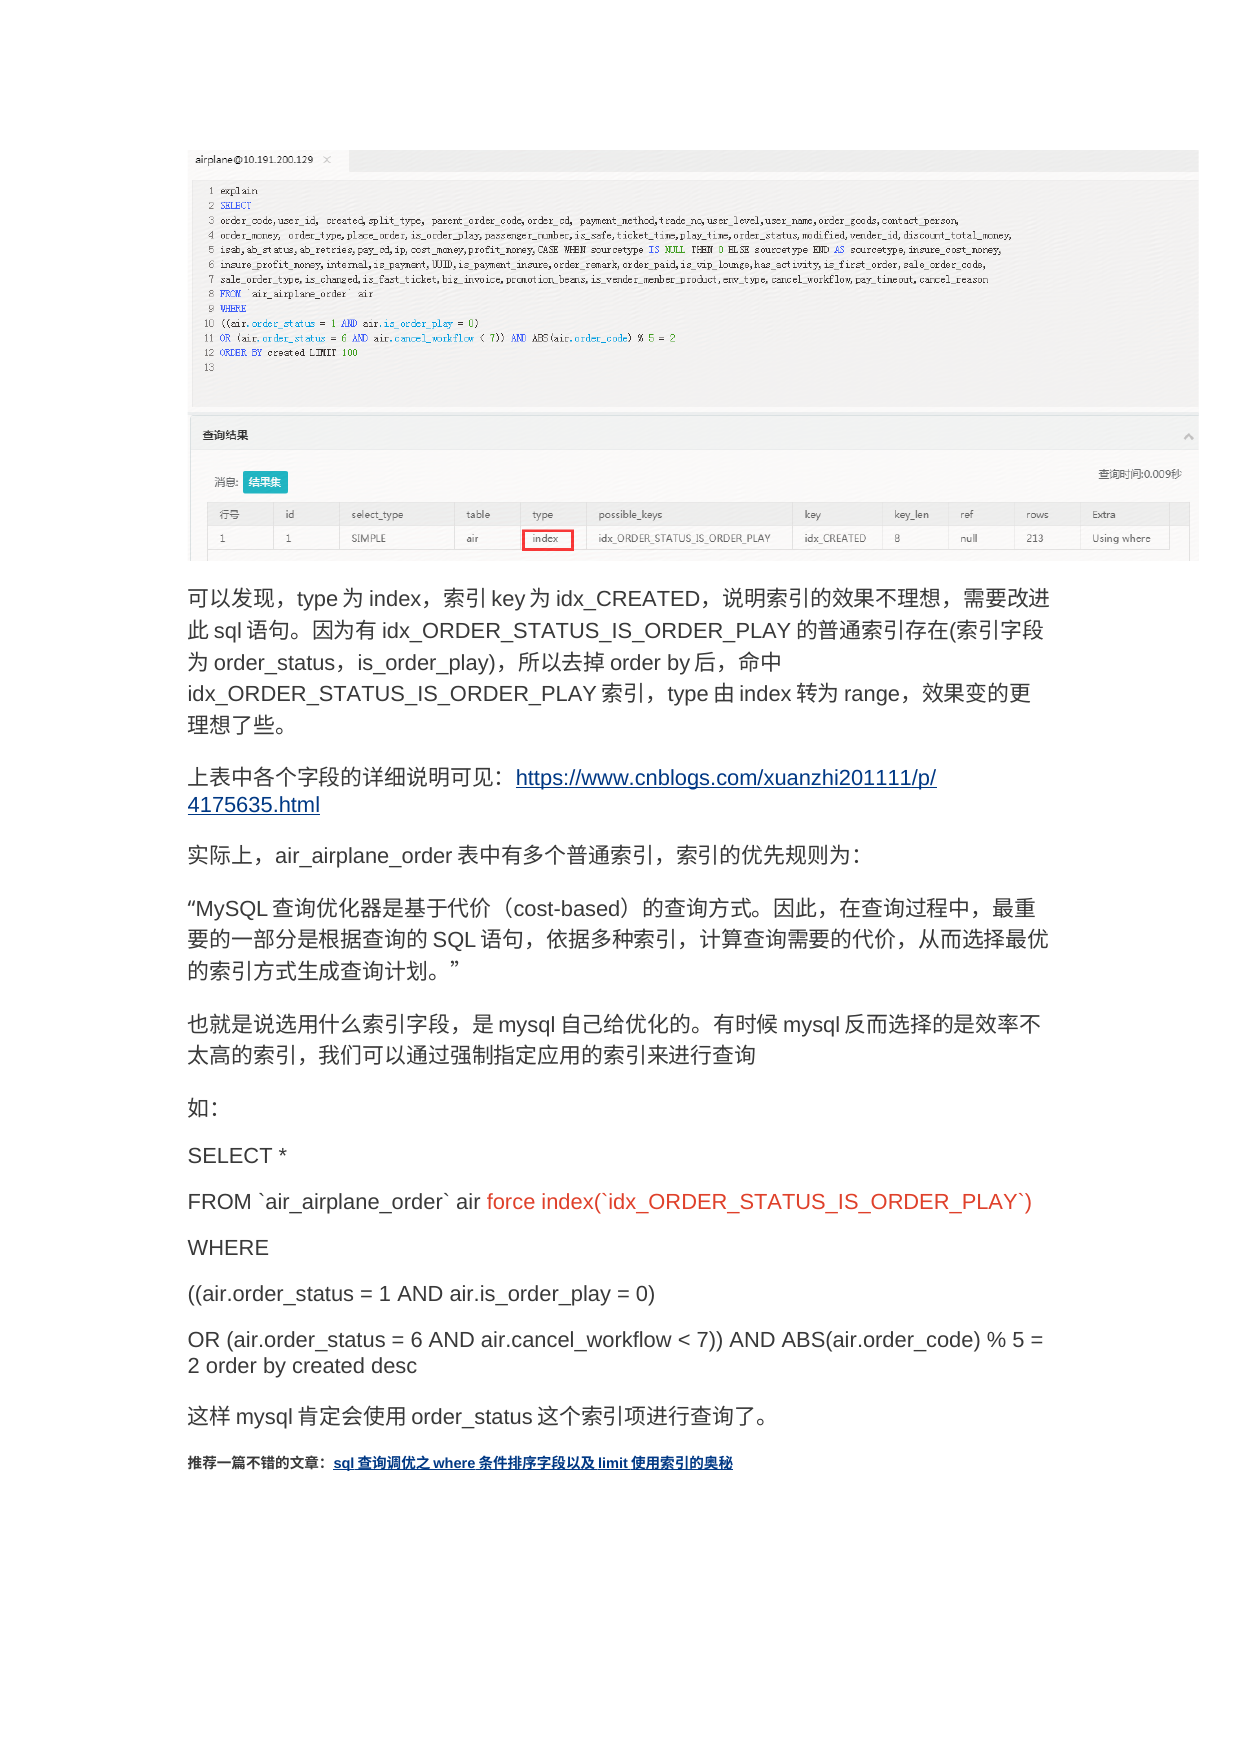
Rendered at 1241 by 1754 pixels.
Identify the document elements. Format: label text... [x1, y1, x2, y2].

text “MySQL查询优化器是基于代价（cost-based）的查询方式。因此，在查询过程中，最重要的一部分是根据查询的SQL语句，依据多种索引，计算查询需要的代价，从而选择最优的索引方式生成查询计划。” [187, 891, 1053, 986]
text 上表中各个字段的详细说明可见：https://www.cnblogs.com/xuanzhi201111/p/4175635.html [187, 760, 1053, 817]
text OR (air.order_status = 6 AND air.cancel_workflow < 7)) AND ABS(air.order_code) % 5 = 2 order by created desc [187, 1327, 1053, 1378]
picture [187, 150, 1199, 561]
text FROM `air_airplane_order` air force index(`idx_ORDER_STATUS_IS_ORDER_PLAY`) [187, 1189, 1053, 1214]
text 可以发现，type为index，索引key为idx_CREATED，说明索引的效果不理想，需要改进此sql语句。因为有idx_ORDER_STATUS_IS_ORDER_PLAY的普通索引存在(索引字段为order_status，is_order_play)，所以去掉order by后，命中idx_ORDER_STATUS_IS_ORDER_PLAY索引，type由index转为range，效果变的更理想了些。 [187, 581, 1053, 739]
text 实际上，air_airplane_order表中有多个普通索引，索引的优先规则为： [187, 838, 1053, 870]
text 这样mysql肯定会使用order_status这个索引项进行查询了。 [187, 1399, 1053, 1430]
text 也就是说选用什么索引字段，是mysql自己给优化的。有时候mysql反而选择的是效率不太高的索引，我们可以通过强制指定应用的索引来进行查询 [187, 1007, 1053, 1070]
text 如： [187, 1091, 1053, 1122]
text SELECT * [187, 1143, 1053, 1168]
text 推荐一篇不错的文章：sql查询调优之where条件排序字段以及limit使用索引的奥秘 [187, 1451, 1053, 1472]
text ((air.order_status = 1 AND air.is_order_play = 0) [187, 1281, 1053, 1307]
text WHERE [187, 1235, 1053, 1261]
